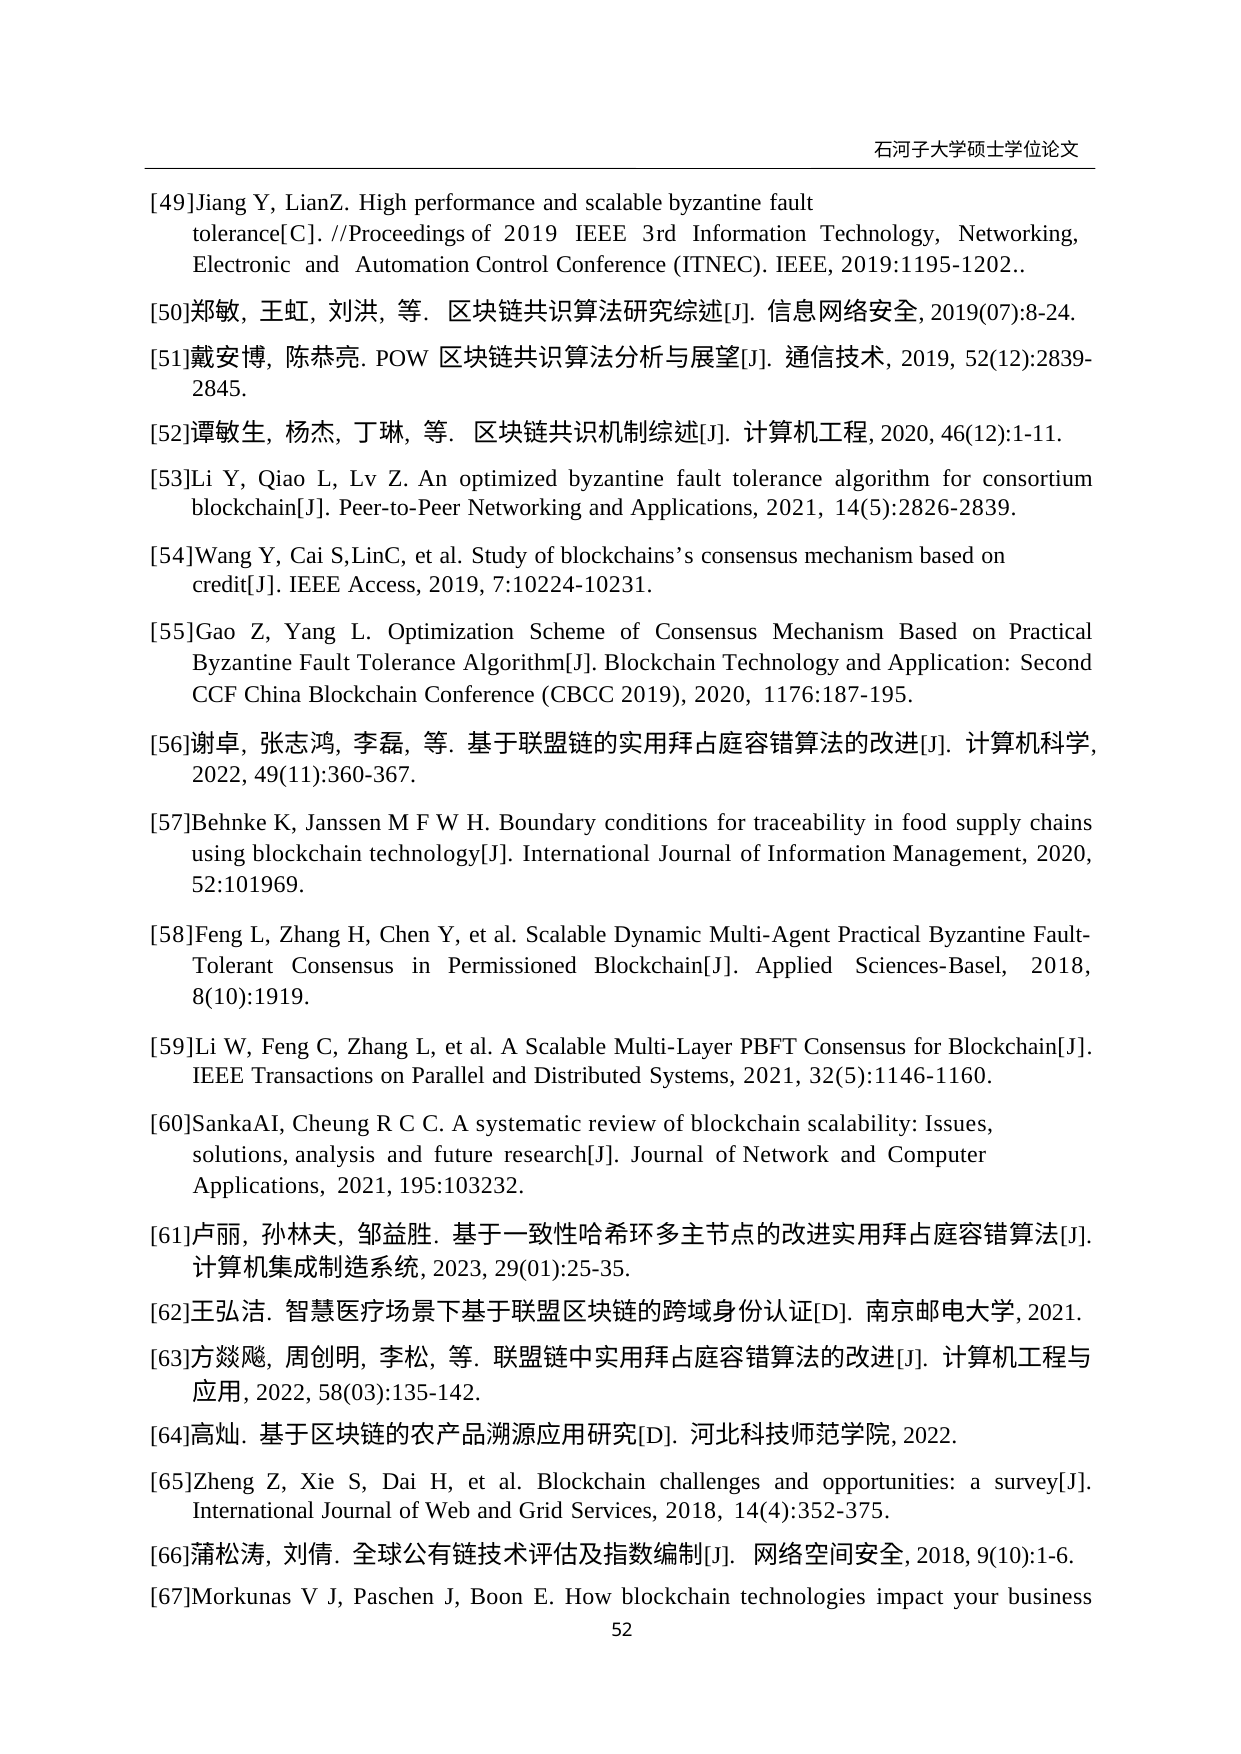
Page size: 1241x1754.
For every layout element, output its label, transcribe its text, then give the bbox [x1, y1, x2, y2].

text [54]Wang Y, Cai S,LinC, et al. Study of blockchains’s consensus mechanism based on credit[J]. IEEE Access, 2019, 7:10224-10231. [150, 541, 1097, 597]
text [52]谭敏生, 杨杰, 丁琳, 等. 区块链共识机制综述[J]. 计算机工程, 2020, 46(12):1-11. [150, 417, 1097, 447]
text [63]方燚飚, 周创明, 李松, 等. 联盟链中实用拜占庭容错算法的改进[J]. 计算机工程与 应用, 2022, 58(03):135-142. [150, 1340, 1093, 1407]
text [62]王弘洁. 智慧医疗场景下基于联盟区块链的跨域身份认证[D]. 南京邮电大学, 2021. [150, 1297, 1097, 1327]
text [55]Gao Z, Yang L. Optimization Scheme of Consensus Mechanism Based on Practical Byzantine Fault Tolerance Algorithm[J]. Blockchain Technology and Application: Second CCF China Blockchain Conference (CBCC 2019), 2020, 1176:187-195. [150, 617, 1093, 707]
text [61]卢丽, 孙林夫, 邹益胜. 基于一致性哈希环多主节点的改进实用拜占庭容错算法[J]. 计算机集成制造系统, 2023, 29(01):25-35. [150, 1217, 1093, 1284]
text [64]高灿. 基于区块链的农产品溯源应用研究[D]. 河北科技师范学院, 2022. [150, 1420, 1097, 1450]
text [53]Li Y, Qiao L, Lv Z. An optimized byzantine fault tolerance algorithm for consortium blockchain[J]. Peer-to-Peer Networking and Applications, 2021, 14(5):2826-2839. [150, 464, 1093, 521]
text [58]Feng L, Zhang H, Chen Y, et al. Scalable Dynamic Multi-Agent Practical Byzantine Fault- Tolerant Consensus in Permissioned Blockchain[J]. Applied Sciences-Basel, 2018, 8(10):1919. [150, 920, 1093, 1010]
text [65]Zheng Z, Xie S, Dai H, et al. Blockchain challenges and opportunities: a survey[J]. International Journal of Web and Grid Services, 2018, 14(4):352-375. [150, 1467, 1093, 1523]
text [51]戴安博, 陈恭亮. POW 区块链共识算法分析与展望[J]. 通信技术, 2019, 52(12):2839- 2845. [150, 339, 1093, 402]
text [57]Behnke K, Janssen M F W H. Boundary conditions for traceability in food supply chains using blockchain technology[J]. International Journal of Information Management, 2020, 52:101969. [150, 808, 1093, 898]
text [59]Li W, Feng C, Zhang L, et al. A Scalable Multi-Layer PBFT Consensus for Blockchain[J]. IEEE Transactions on Parallel and Distributed Systems, 2021, 32(5):1146-1160. [150, 1032, 1093, 1088]
text [49]Jiang Y, LianZ. High performance and scalable byzantine fault tolerance[C]. //Proceedings of 2019 IEEE 3rd Information Technology, Networking, Electronic and Automation Control Conference (ITNEC). IEEE, 2019:1195-1202.. [150, 188, 1093, 278]
text [50]郑敏, 王虹, 刘洪, 等. 区块链共识算法研究综述[J]. 信息网络安全, 2019(07):8-24. [150, 296, 1097, 326]
text [56]谢卓, 张志鸿, 李磊, 等. 基于联盟链的实用拜占庭容错算法的改进[J]. 计算机科学, 2022, 49(11):360-367. [150, 725, 1097, 788]
text [67]Morkunas V J, Paschen J, Boon E. How blockchain technologies impact your business [150, 1587, 1097, 1609]
text [66]蒲松涛, 刘倩. 全球公有链技术评估及指数编制[J]. 网络空间安全, 2018, 9(10):1-6. [150, 1539, 1097, 1570]
text [60]SankaAI, Cheung R C C. A systematic review of blockchain scalability: Issues, solutions, analysis and future research[J]. Journal of Network and Computer Applications, 2021, 195:103232. [150, 1108, 1093, 1198]
